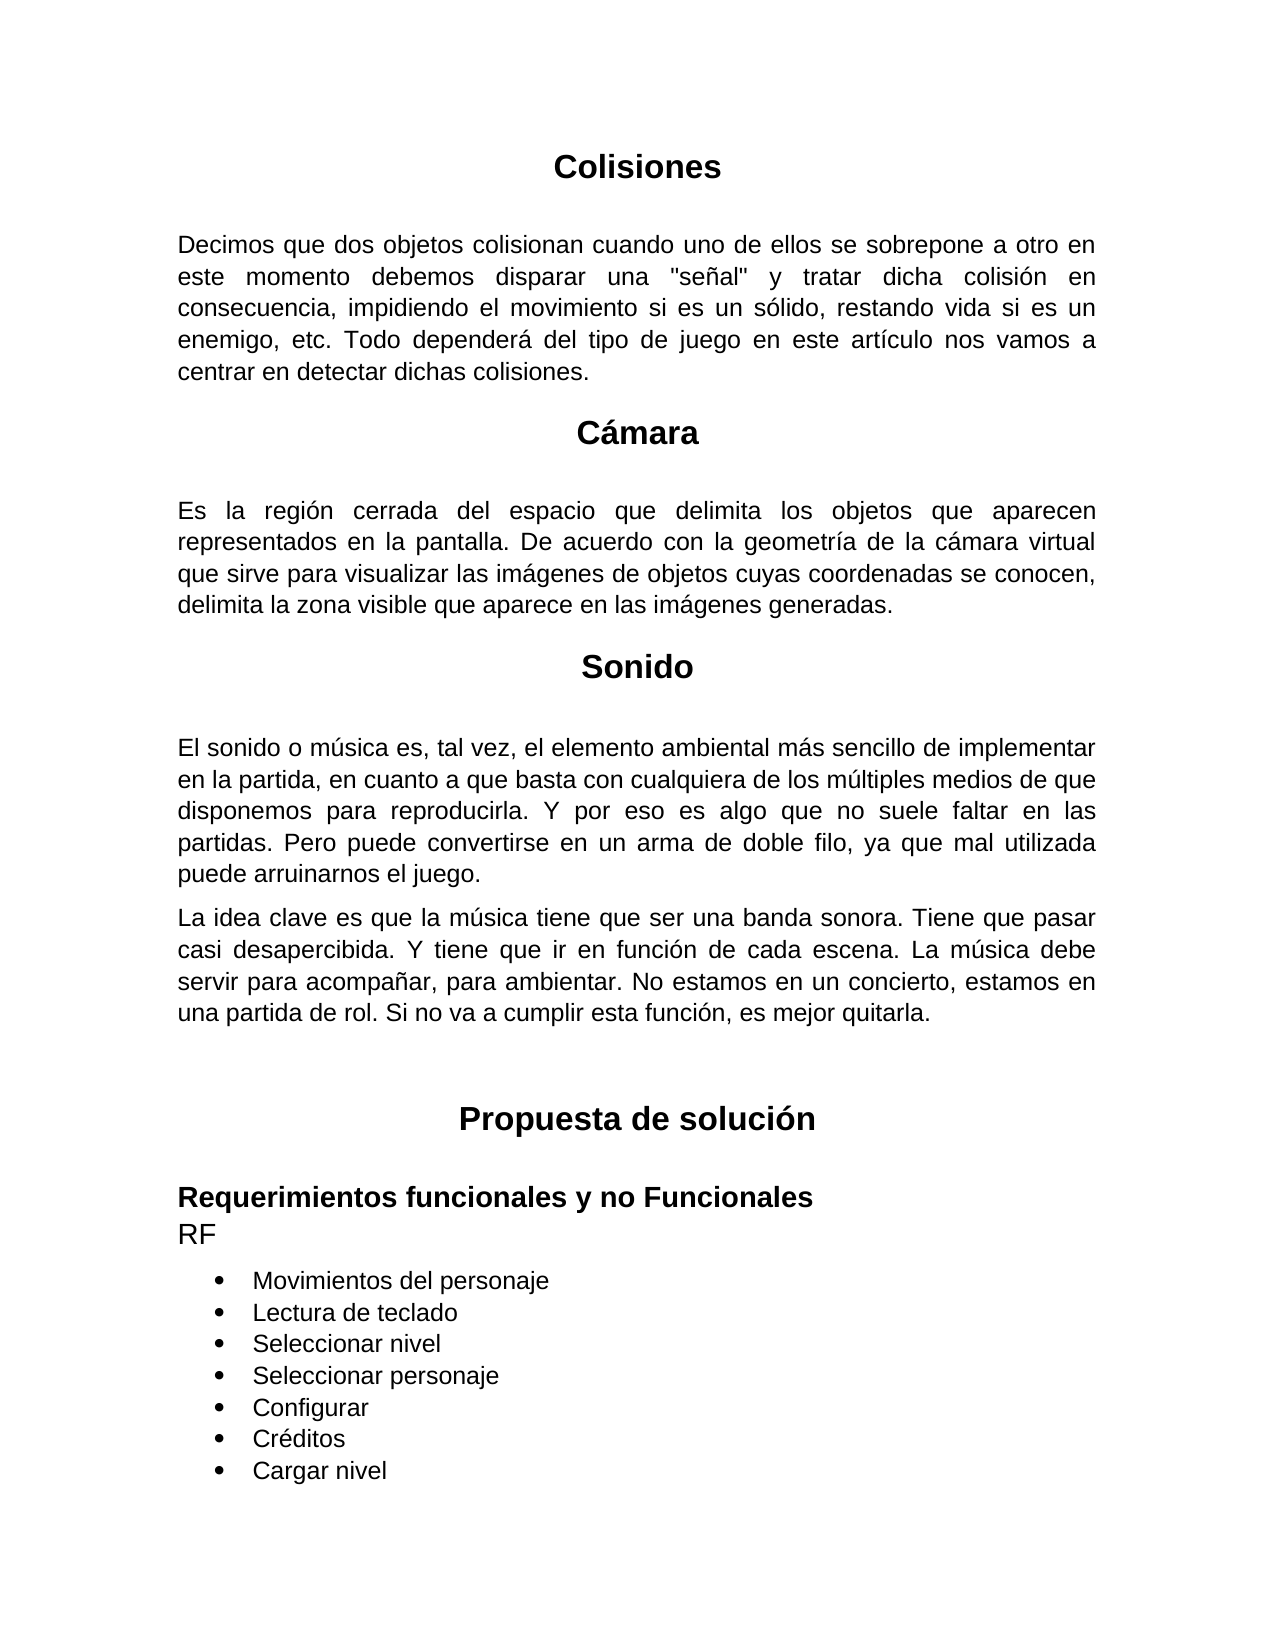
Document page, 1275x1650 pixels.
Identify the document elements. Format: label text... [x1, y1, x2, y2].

text La idea clave es que la música tiene que ser una banda sonora. Tiene que pasar casi desapercibida. Y tiene que ir en función de cada escena. La música debe servir para acompañar, para ambientar. No estamos en un concierto, estamos en una partida de rol. Si no va a cumplir esta función, es mejor quitarla. [177, 903, 1098, 1027]
subtitle Colisiones [177, 148, 1098, 186]
list Créditos [215, 1424, 1098, 1453]
text Decimos que dos objetos colisionan cuando uno de ellos se sobrepone a otro en este momento debemos disparar una "señal" y tratar dicha colisión en consecuencia, impidiendo el movimiento si es un sólido, restando vida si es un enemigo, etc. Todo dependerá del tipo de juego en este artículo nos vamos a centrar en detectar dichas colisiones. [177, 230, 1098, 385]
list Configurar [215, 1393, 1098, 1422]
text El sonido o música es, tal vez, el elemento ambiental más sencillo de implementar en la partida, en cuanto a que basta con cualquiera de los múltiples medios de que disponemos para reproducirla. Y por eso es algo que no suele faltar en las partidas. Pero puede convertirse en un arma de doble filo, ya que mal utilizada puede arruinarnos el juego. [177, 733, 1098, 888]
list Cargar nivel [215, 1456, 1098, 1485]
list Seleccionar personaje [215, 1361, 1098, 1390]
subtitle Requerimientos funcionales y no Funcionales [177, 1180, 1098, 1213]
text RF [177, 1217, 1098, 1250]
text Es la región cerrada del espacio que delimita los objetos que aparecen representados en la pantalla. De acuerdo con la geometría de la cámara virtual que sirve para visualizar las imágenes de objetos cuyas coordenadas se conocen, delimita la zona visible que aparece en las imágenes generadas. [177, 496, 1098, 619]
list Seleccionar nivel [215, 1329, 1098, 1358]
subtitle Cámara [177, 413, 1098, 451]
subtitle Sonido [177, 647, 1098, 685]
list Movimientos del personaje [215, 1266, 1098, 1295]
list Lectura de teclado [215, 1298, 1098, 1327]
subtitle Propuesta de solución [177, 1099, 1098, 1137]
